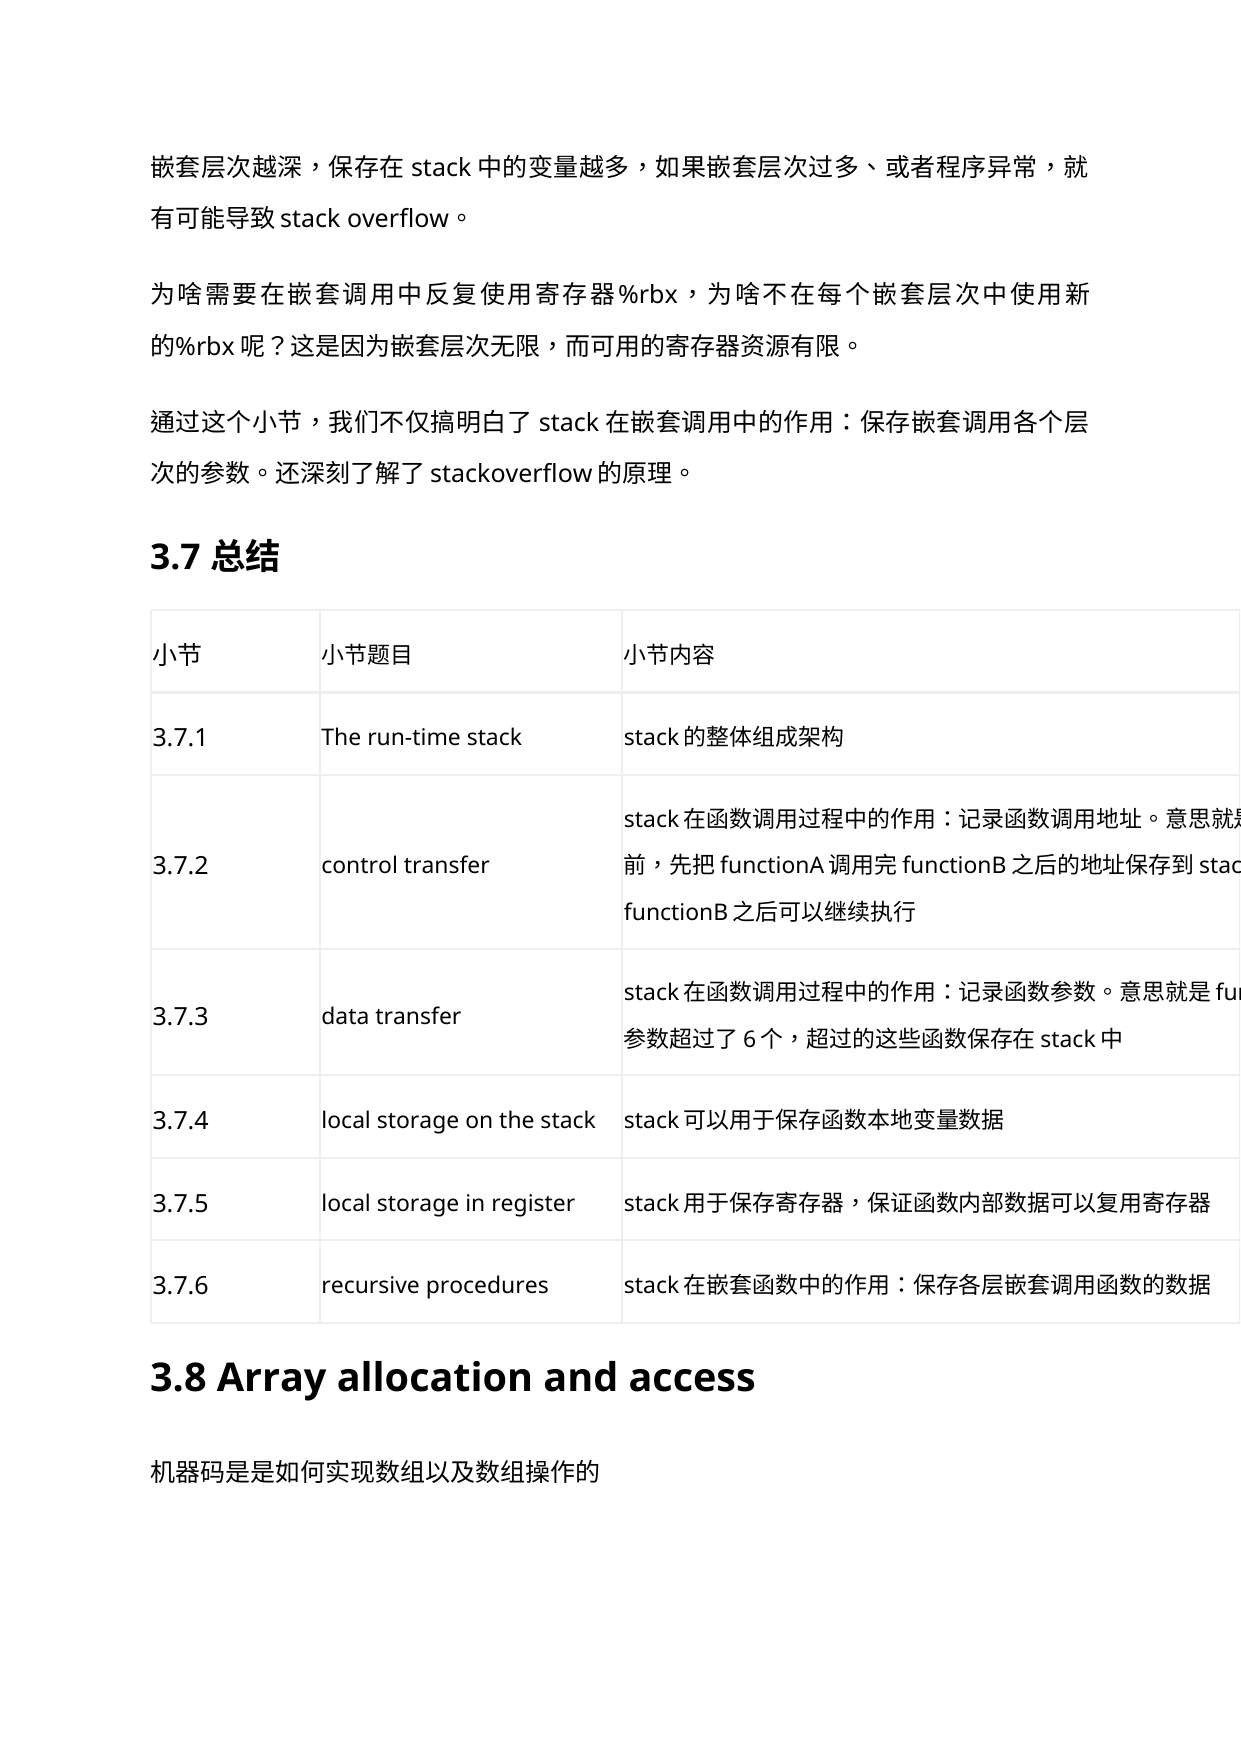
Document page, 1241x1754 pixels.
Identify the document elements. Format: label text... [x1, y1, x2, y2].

table_cell 3.7.1 [152, 694, 319, 774]
text 为啥需要在嵌套调用中反复使用寄存器%rbx，为啥不在每个嵌套层次中使用新的%rbx呢？这是因为嵌套层次无限，而可用的寄存器资源有限。 [150, 277, 1090, 362]
table_cell 3.7.2 [152, 776, 319, 947]
table_cell control transfer [321, 776, 621, 947]
table_cell stack可以用于保存函数本地变量数据 [623, 1076, 1239, 1157]
table_cell 3.7.5 [152, 1159, 319, 1239]
table_header 小节题目 [321, 611, 621, 691]
subtitle 3.7 总结 [150, 531, 1090, 579]
table_cell 3.7.3 [152, 950, 319, 1074]
table_cell local storage on the stack [321, 1076, 621, 1157]
table_cell stack的整体组成架构 [623, 694, 1239, 774]
table_cell stack用于保存寄存器，保证函数内部数据可以复用寄存器 [623, 1159, 1239, 1239]
table_cell recursive procedures [321, 1241, 621, 1322]
table_cell stack在嵌套函数中的作用：保存各层嵌套调用函数的数据 [623, 1241, 1239, 1322]
table_cell local storage in register [321, 1159, 621, 1239]
table_header 小节内容 [623, 611, 1239, 691]
table_cell stack在函数调用过程中的作用：记录函数调用地址。意思就是functionA调用functionB之前，先把functionA调用完functionB之后的地址保存到stack，保障functionA调用完functionB之后可以继续执行 [623, 776, 1239, 947]
text 机器码是是如何实现数组以及数组操作的 [150, 1455, 1090, 1489]
text 嵌套层次越深，保存在stack中的变量越多，如果嵌套层次过多、或者程序异常，就有可能导致stack overflow。 [150, 150, 1090, 235]
table_cell The run-time stack [321, 694, 621, 774]
table_cell 3.7.4 [152, 1076, 319, 1157]
table_cell stack在函数调用过程中的作用：记录函数参数。意思就是functionA调用functionB，如果参数超过了6个，超过的这些函数保存在stack中 [623, 950, 1239, 1074]
table_header 小节 [152, 611, 319, 691]
table_cell 3.7.6 [152, 1241, 319, 1322]
table_cell data transfer [321, 950, 621, 1074]
subtitle 3.8 Array allocation and access [150, 1349, 1090, 1403]
text 通过这个小节，我们不仅搞明白了stack在嵌套调用中的作用：保存嵌套调用各个层次的参数。还深刻了解了stackoverflow的原理。 [150, 404, 1090, 489]
